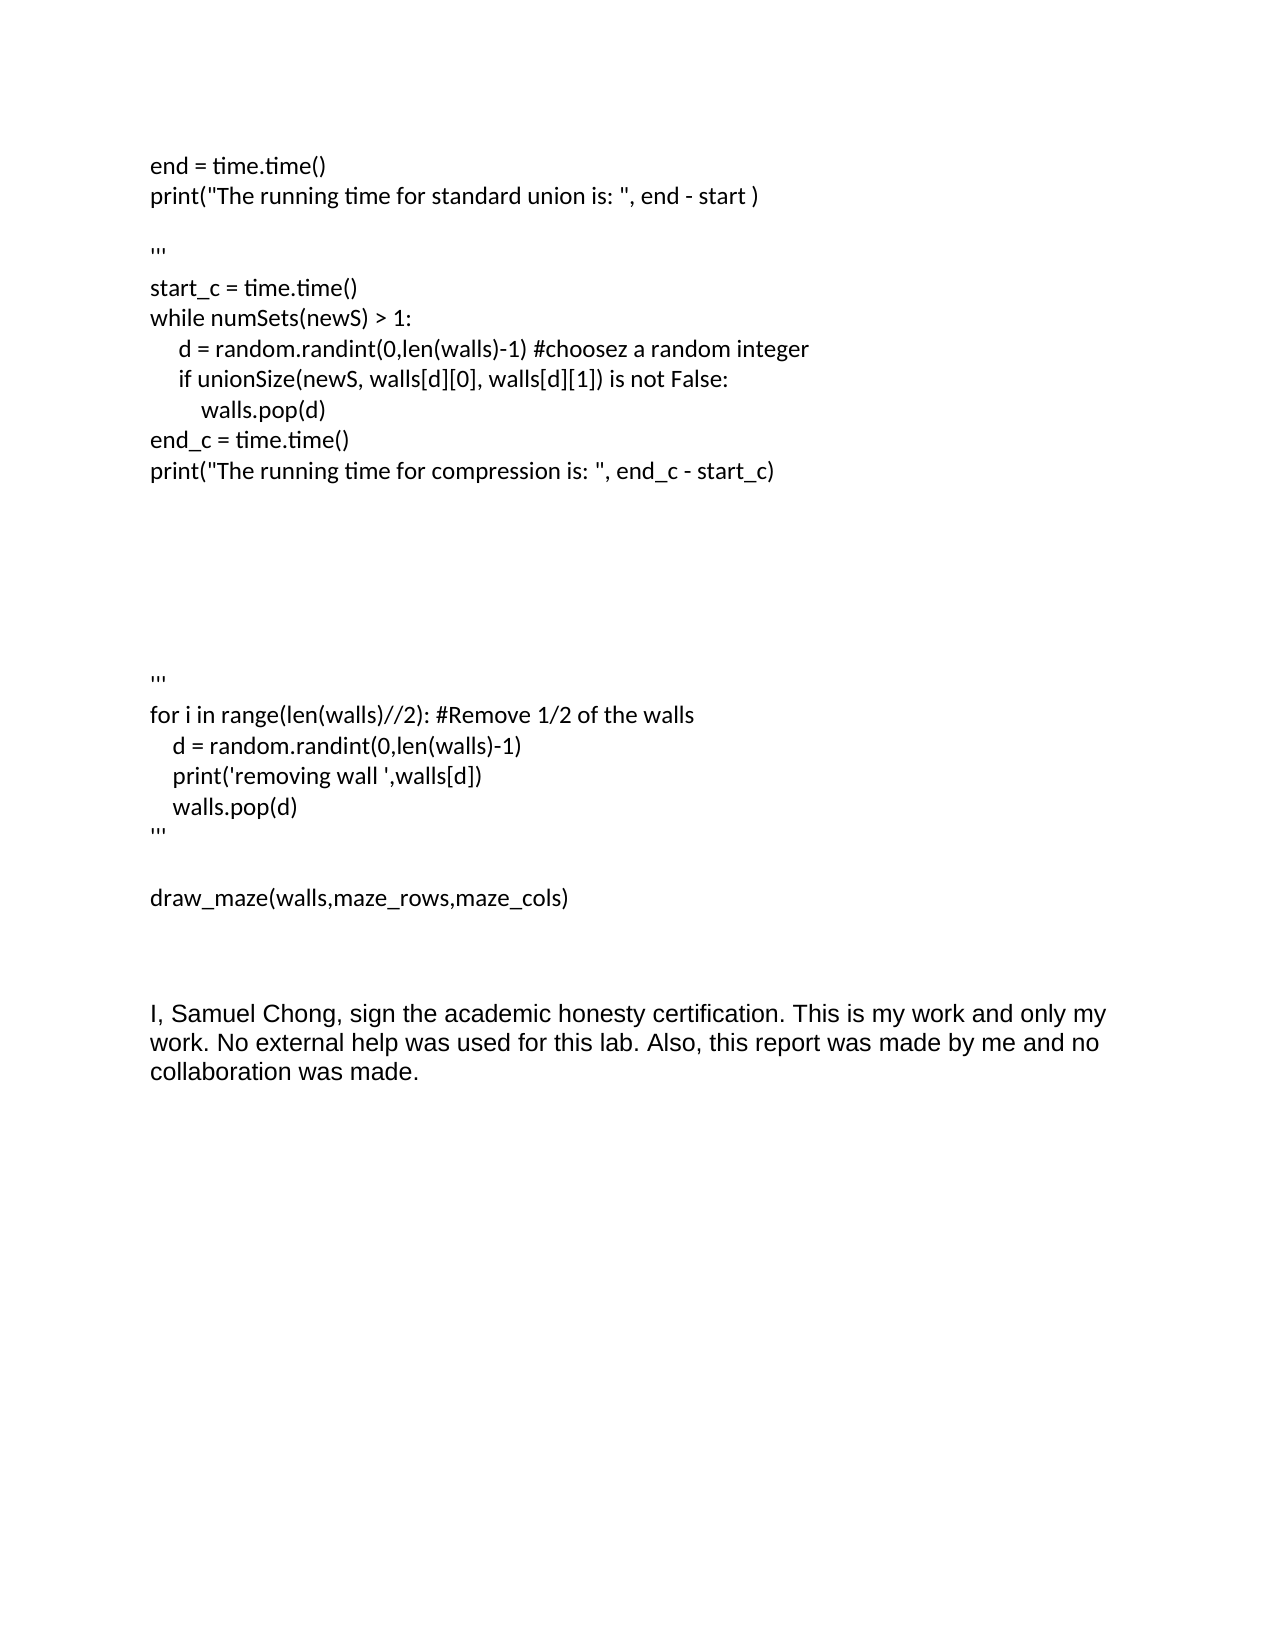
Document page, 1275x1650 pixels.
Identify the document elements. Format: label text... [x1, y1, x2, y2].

text walls.pop(d) [150, 791, 1125, 821]
text walls.pop(d) [150, 394, 1125, 425]
text d = random.randint(0,len(walls)-1) [150, 730, 1125, 760]
text if unionSize(newS, walls[d][0], walls[d][1]) is not False: [150, 364, 1125, 394]
text start_c = time.time() [150, 272, 1125, 303]
text ''' [150, 821, 1125, 852]
text end = time.time() [150, 150, 1125, 181]
text ''' [150, 242, 1125, 272]
text while numSets(newS) > 1: [150, 303, 1125, 333]
text print("The running time for standard union is: ", end - start ) [150, 181, 1125, 211]
text d = random.randint(0,len(walls)-1) #choosez a random integer [150, 333, 1125, 364]
text ''' [150, 669, 1125, 699]
text draw_maze(walls,maze_rows,maze_cols) [150, 882, 1125, 913]
text print("The running time for compression is: ", end_c - start_c) [150, 455, 1125, 486]
text I, Samuel Chong, sign the academic honesty certification. This is my work and only my work. No external help was used for this lab. Also, this report was made by me and no collaboration was made. [150, 999, 1125, 1086]
text print('removing wall ',walls[d]) [150, 760, 1125, 791]
text for i in range(len(walls)//2): #Remove 1/2 of the walls [150, 699, 1125, 730]
text end_c = time.time() [150, 425, 1125, 455]
